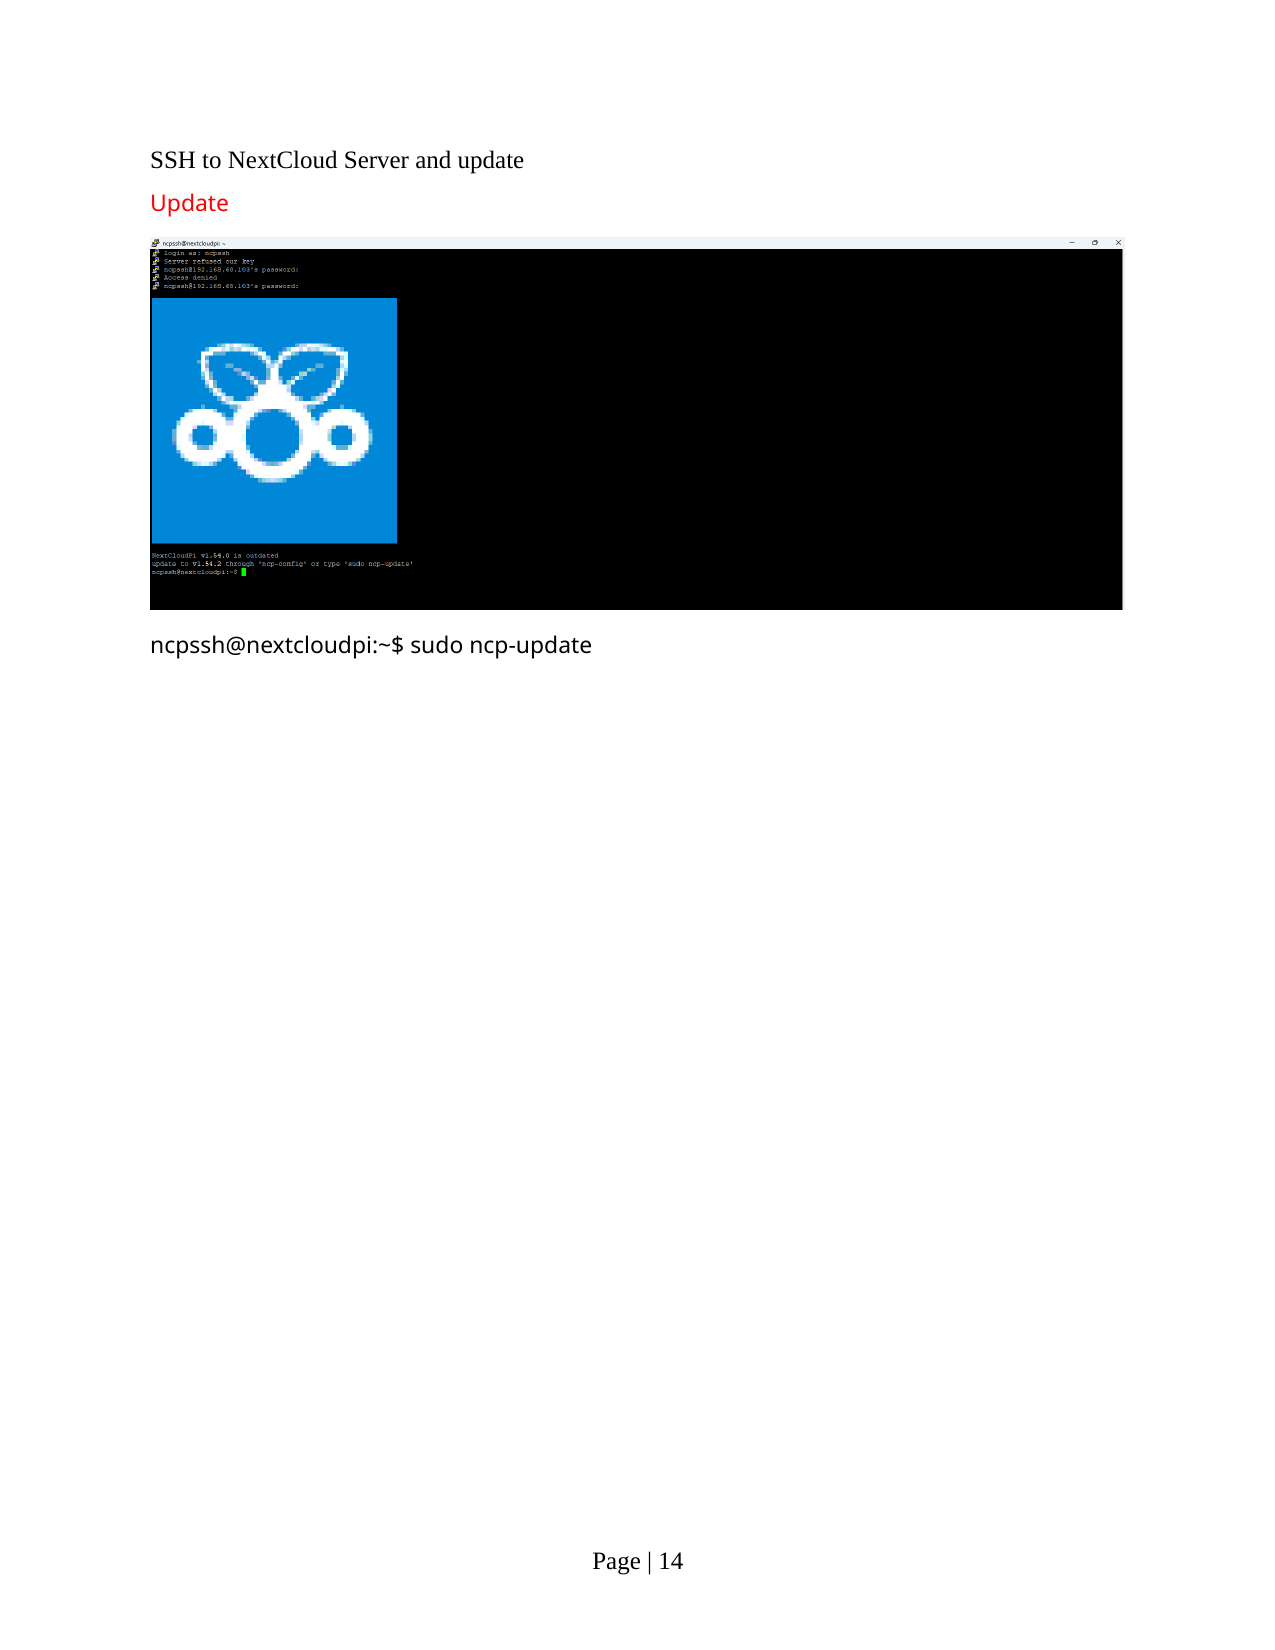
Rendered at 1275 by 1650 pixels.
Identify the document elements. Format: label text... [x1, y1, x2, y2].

text ncpssh@nextcloudpi:~$ sudo ncp-update [150, 629, 1125, 660]
picture [150, 237, 1125, 610]
text SSH to NextCloud Server and update [150, 146, 1125, 174]
text Update [150, 187, 1125, 218]
